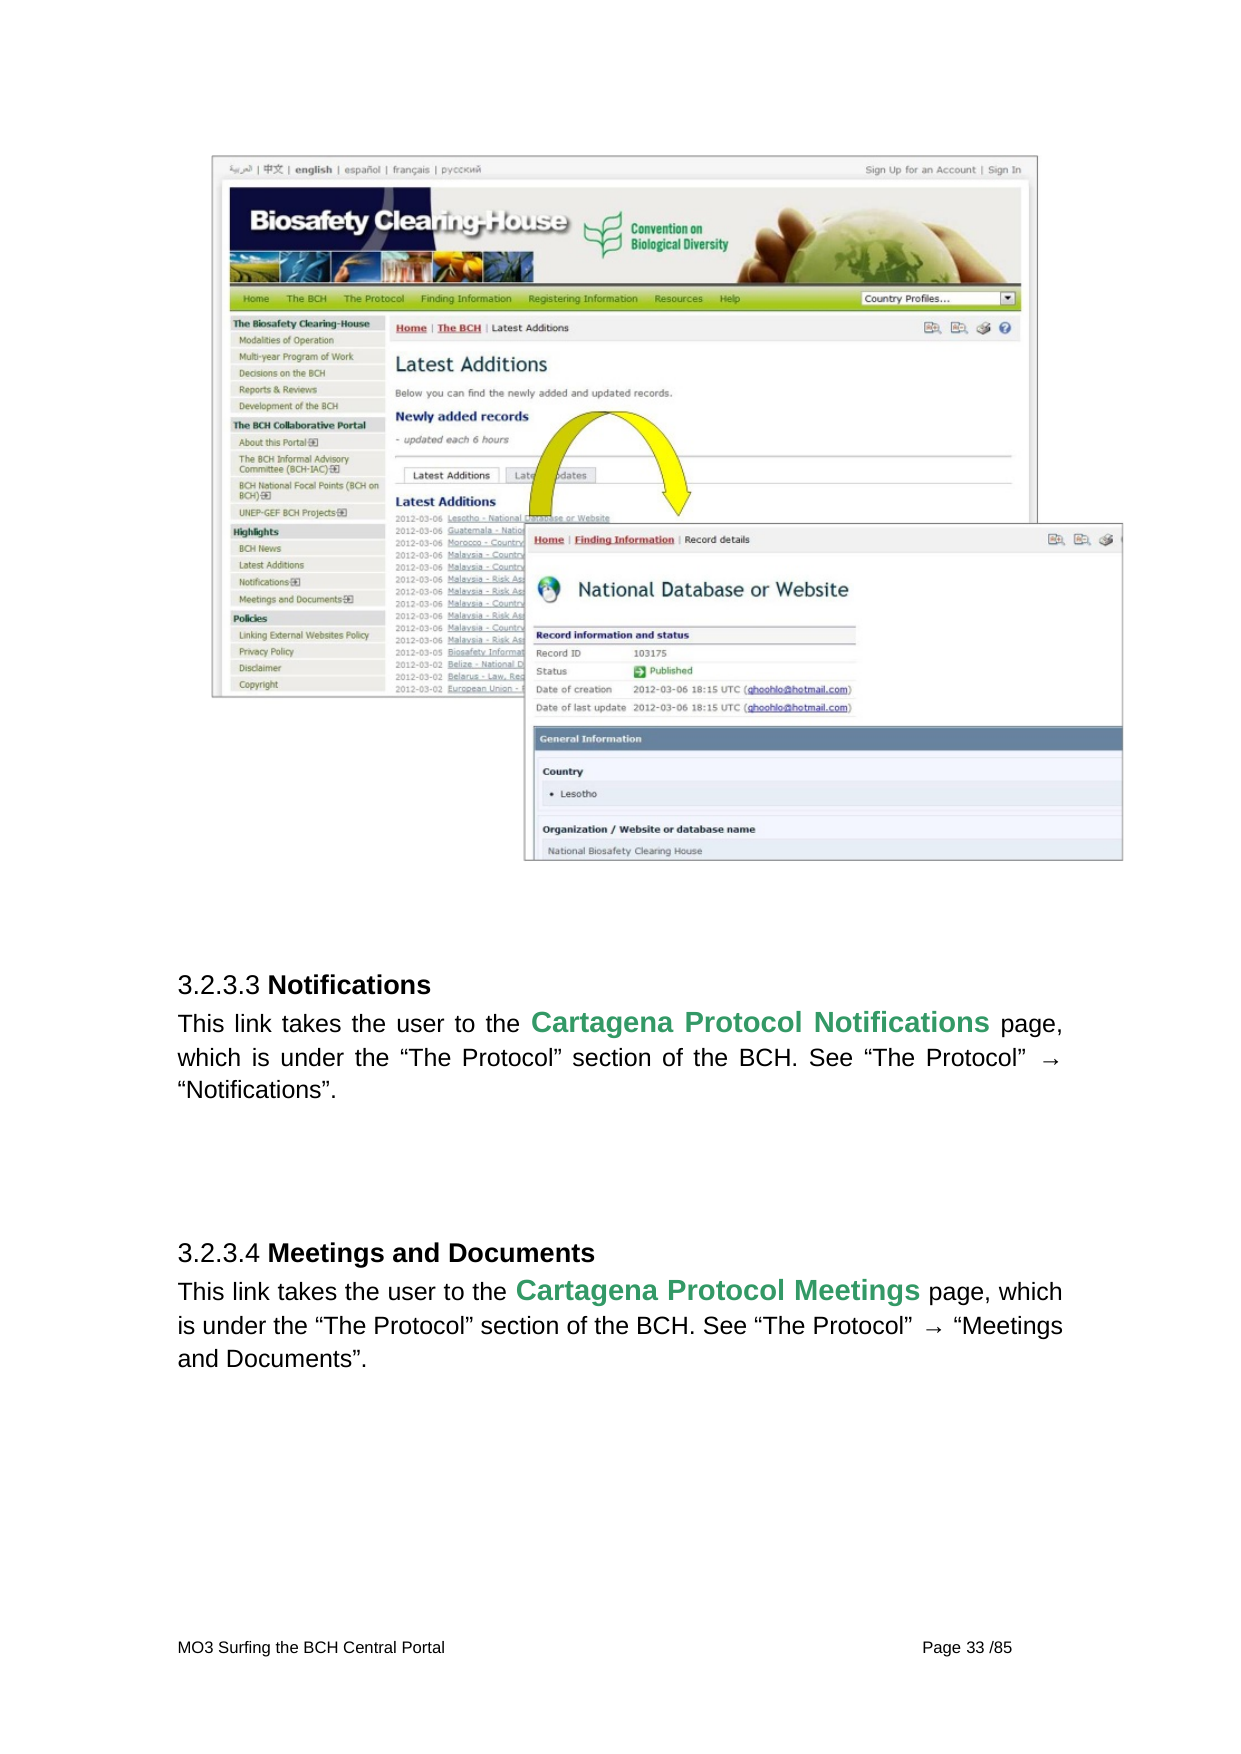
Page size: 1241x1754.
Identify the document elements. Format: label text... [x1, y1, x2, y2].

text This link takes the user to the Cartagena Protocol Notifications page, which is under the “The Protocol” section of the BCH. See “The Protocol” → “Notifications”. [177, 1005, 1063, 1104]
subtitle Meetings and Documents [177, 1237, 1063, 1268]
text This link takes the user to the Cartagena Protocol Meetings page, which is under the “The Protocol” section of the BCH. See “The Protocol” → “Meetings and Documents”. [177, 1273, 1063, 1373]
subtitle Notifications [177, 969, 1063, 1000]
picture [211, 155, 1124, 862]
